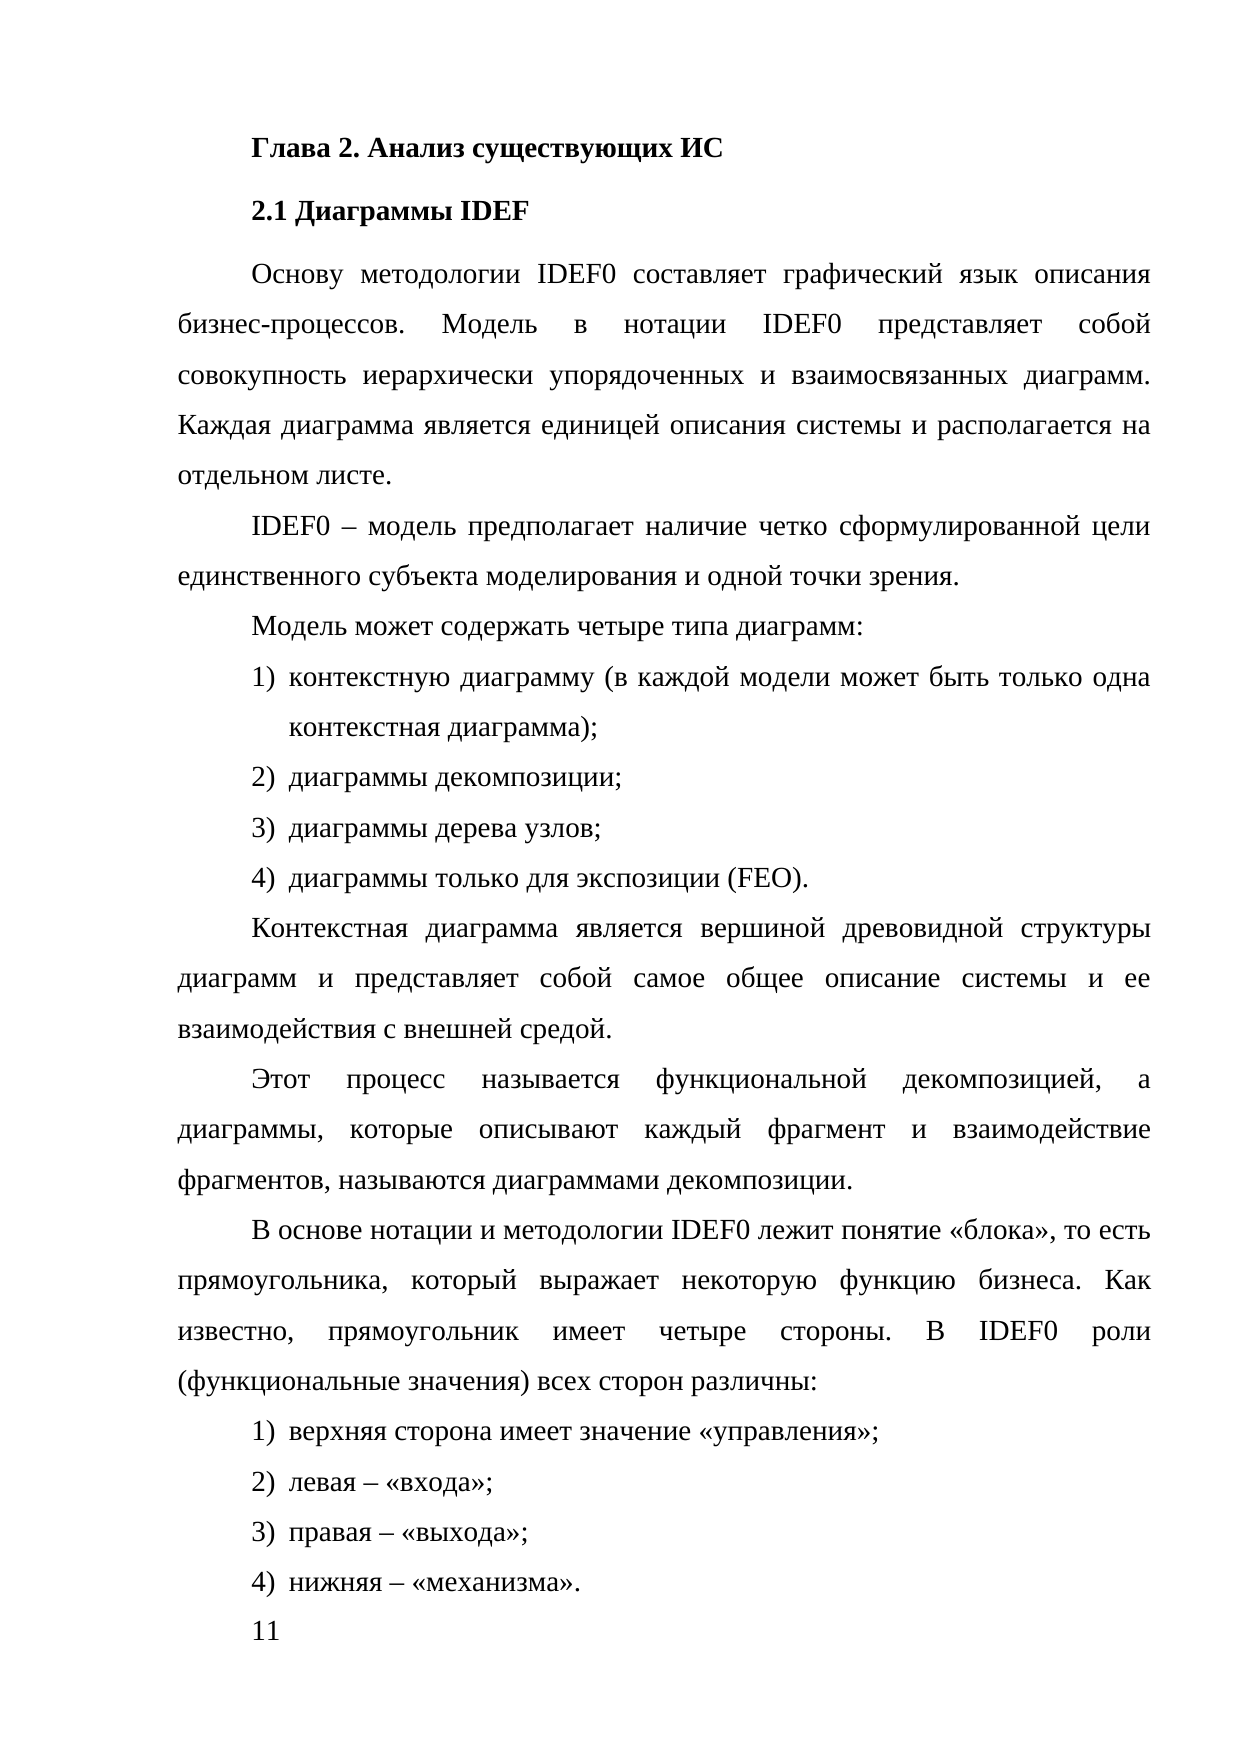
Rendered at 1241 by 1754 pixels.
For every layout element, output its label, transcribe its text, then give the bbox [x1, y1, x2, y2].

list контекстную диаграмму (в каждой модели может быть только одна контекстная диаграмма); [251, 659, 1152, 743]
list диаграммы только для экспозиции (FEO). [251, 860, 1152, 893]
list диаграммы дерева узлов; [251, 810, 1152, 843]
list нижняя – «механизма». [251, 1564, 1152, 1598]
text Этот процесс называется функциональной декомпозицией, а диаграммы, которые описывают каждый фрагмент и взаимодействие фрагментов, называются диаграммами декомпозиции. [177, 1061, 1152, 1195]
text Контекстная диаграмма является вершиной древовидной структуры диаграмм и представляет собой самое общее описание системы и ее взаимодействия с внешней средой. [177, 910, 1152, 1044]
text Модель может содержать четыре типа диаграмм: [177, 608, 1152, 642]
list диаграммы декомпозиции; [251, 759, 1152, 793]
subtitle 2.1 Диаграммы IDEF [177, 193, 1152, 227]
list левая – «входа»; [251, 1464, 1152, 1497]
text Основу методологии IDEF0 составляет графический язык описания бизнес-процессов. Модель в нотации IDEF0 представляет собой совокупность иерархически упорядоченных и взаимосвязанных диаграмм. Каждая диаграмма является единицей описания системы и располагается на отдельном листе. [177, 256, 1152, 491]
subtitle Глава 2. Анализ существующих ИС [177, 131, 1152, 164]
list верхняя сторона имеет значение «управления»; [251, 1413, 1152, 1447]
text В основе нотации и методологии IDEF0 лежит понятие «блока», то есть прямоугольника, который выражает некоторую функцию бизнеса. Как известно, прямоугольник имеет четыре стороны. В IDEF0 роли (функциональные значения) всех сторон различны: [177, 1212, 1152, 1397]
text IDEF0 – модель предполагает наличие четко сформулированной цели единственного субъекта моделирования и одной точки зрения. [177, 508, 1152, 592]
list правая – «выхода»; [251, 1514, 1152, 1548]
